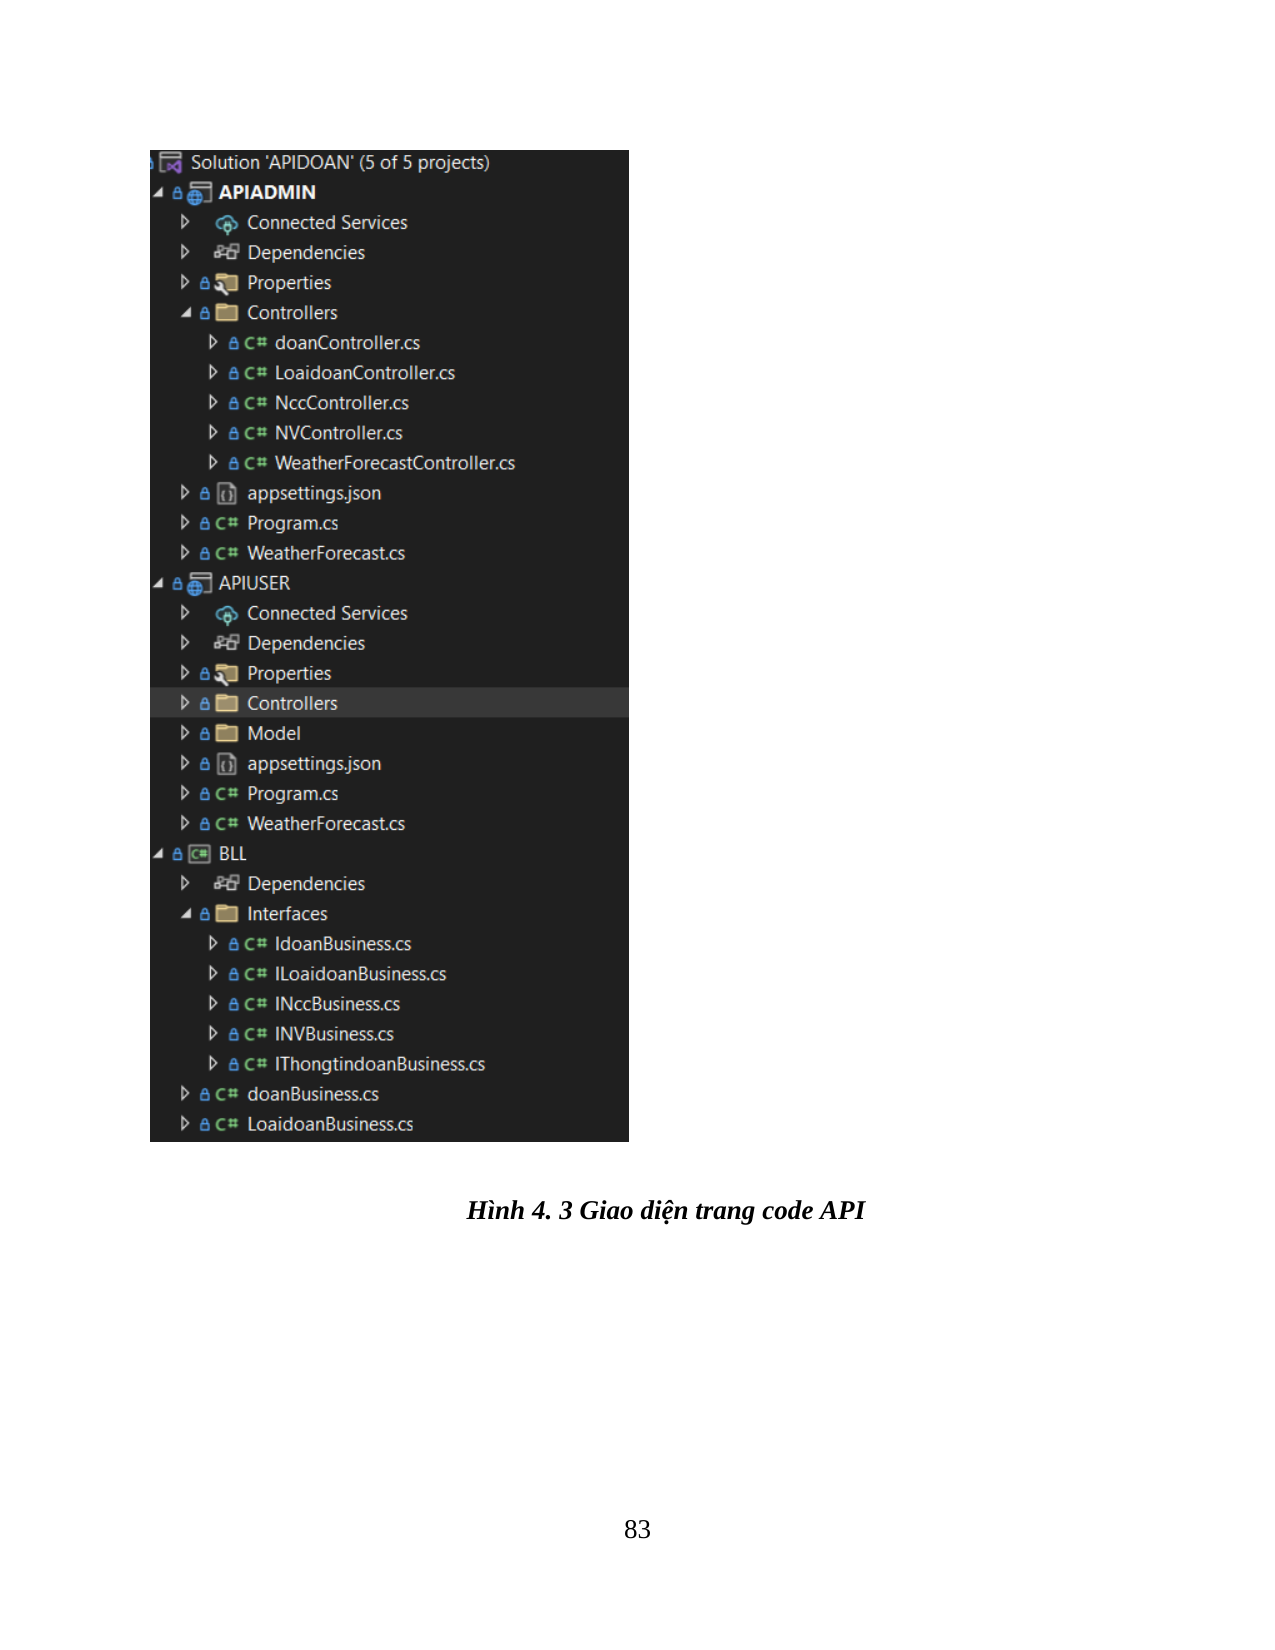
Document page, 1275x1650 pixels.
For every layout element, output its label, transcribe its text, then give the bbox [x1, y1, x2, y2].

picture [150, 150, 629, 1142]
text Hình 4. 3 Giao diện trang code API [150, 1194, 1125, 1226]
